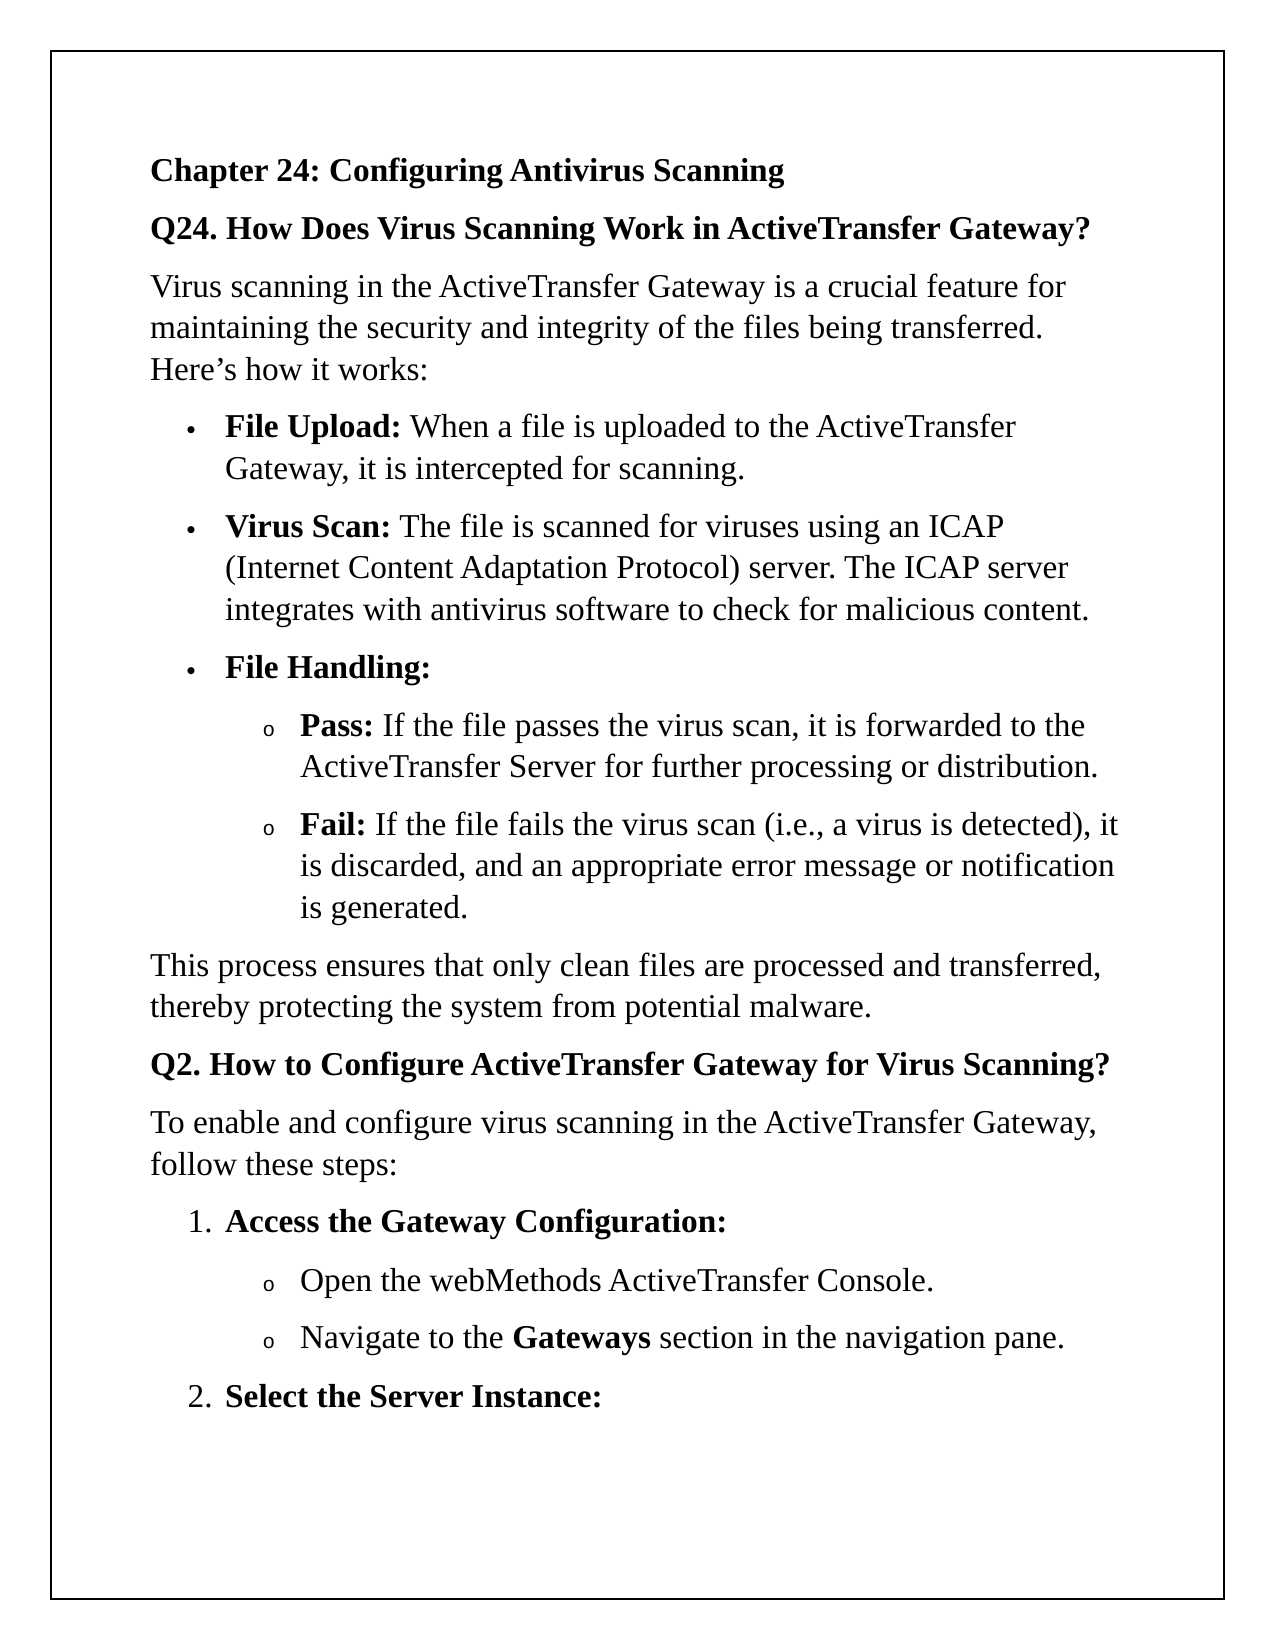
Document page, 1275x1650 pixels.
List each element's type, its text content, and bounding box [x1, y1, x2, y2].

list Navigate to the Gateways section in the navigation pane. [262, 1318, 1125, 1356]
list Virus Scan: The file is scanned for viruses using an ICAP (Internet Content Adaptation Protocol) server. The ICAP server integrates with antivirus software to check for malicious content. [187, 506, 1125, 627]
list File Upload: When a file is uploaded to the ActiveTransfer Gateway, it is intercepted for scanning. [187, 407, 1125, 486]
text Q24. How Does Virus Scanning Work in ActiveTransfer Gateway? [150, 208, 1125, 246]
list Pass: If the file passes the virus scan, it is forwarded to the ActiveTransfer Server for further processing or distribution. [262, 705, 1125, 784]
list Fail: If the file fails the virus scan (i.e., a virus is detected), it is discarded, and an appropriate error message or notification is generated. [262, 804, 1125, 925]
list Access the Gateway Configuration: [187, 1202, 1125, 1240]
text Chapter 24: Configuring Antivirus Scanning [150, 150, 1125, 188]
text This process ensures that only clean files are processed and transferred, thereby protecting the system from potential malware. [150, 945, 1125, 1025]
text To enable and configure virus scanning in the ActiveTransfer Gateway, follow these steps: [150, 1102, 1125, 1182]
text Virus scanning in the ActiveTransfer Gateway is a crucial feature for maintaining the security and integrity of the files being transferred. Here’s how it works: [150, 266, 1125, 387]
text Q2. How to Configure ActiveTransfer Gateway for Virus Scanning? [150, 1044, 1125, 1083]
list Select the Server Instance: [187, 1376, 1125, 1414]
list File Handling: [187, 647, 1125, 685]
list Open the webMethods ActiveTransfer Console. [262, 1260, 1125, 1298]
